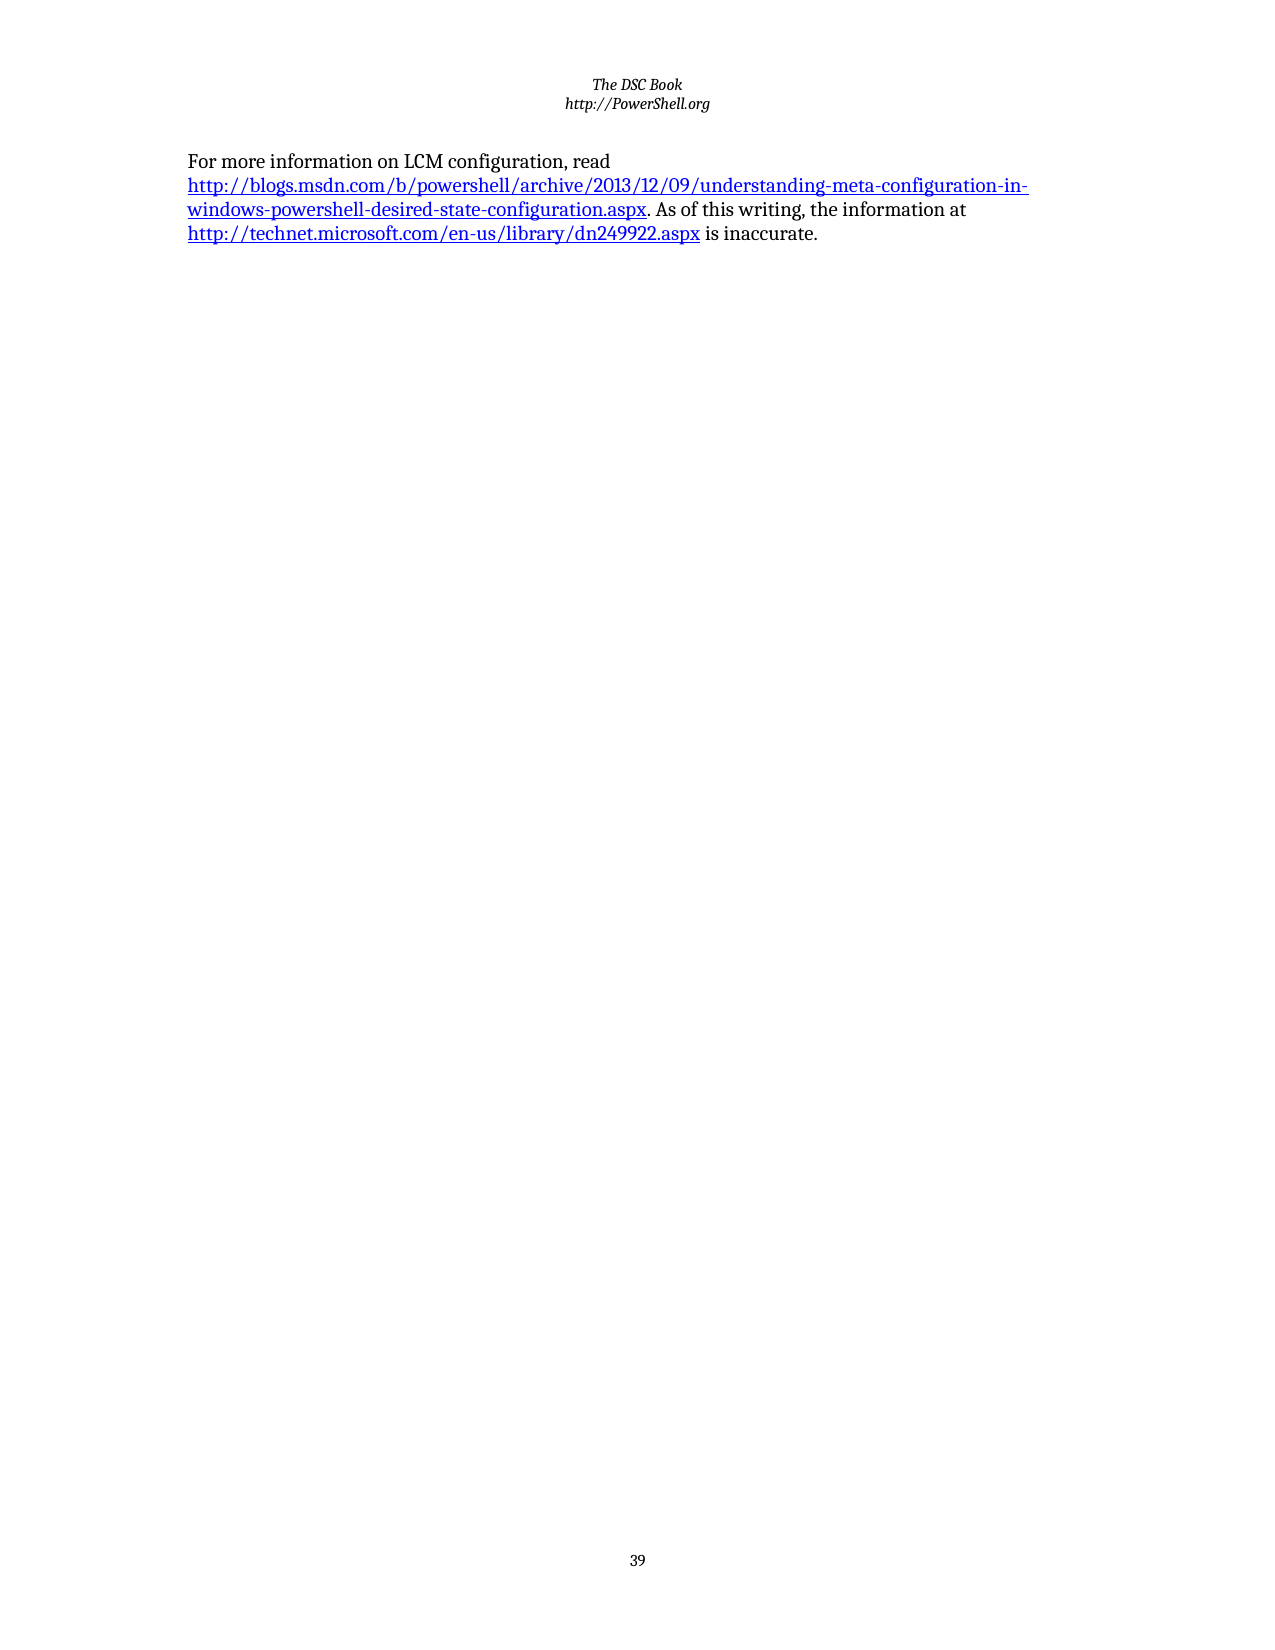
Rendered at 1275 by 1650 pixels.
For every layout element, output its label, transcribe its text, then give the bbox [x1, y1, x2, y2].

text For more information on LCM configuration, read http://blogs.msdn.com/b/powershell/archive/2013/12/09/understanding-meta-configuration-in-windows-powershell-desired-state-configuration.aspx. As of this writing, the information at http://technet.microsoft.com/en-us/library/dn249922.aspx is inaccurate. [187, 150, 1087, 246]
